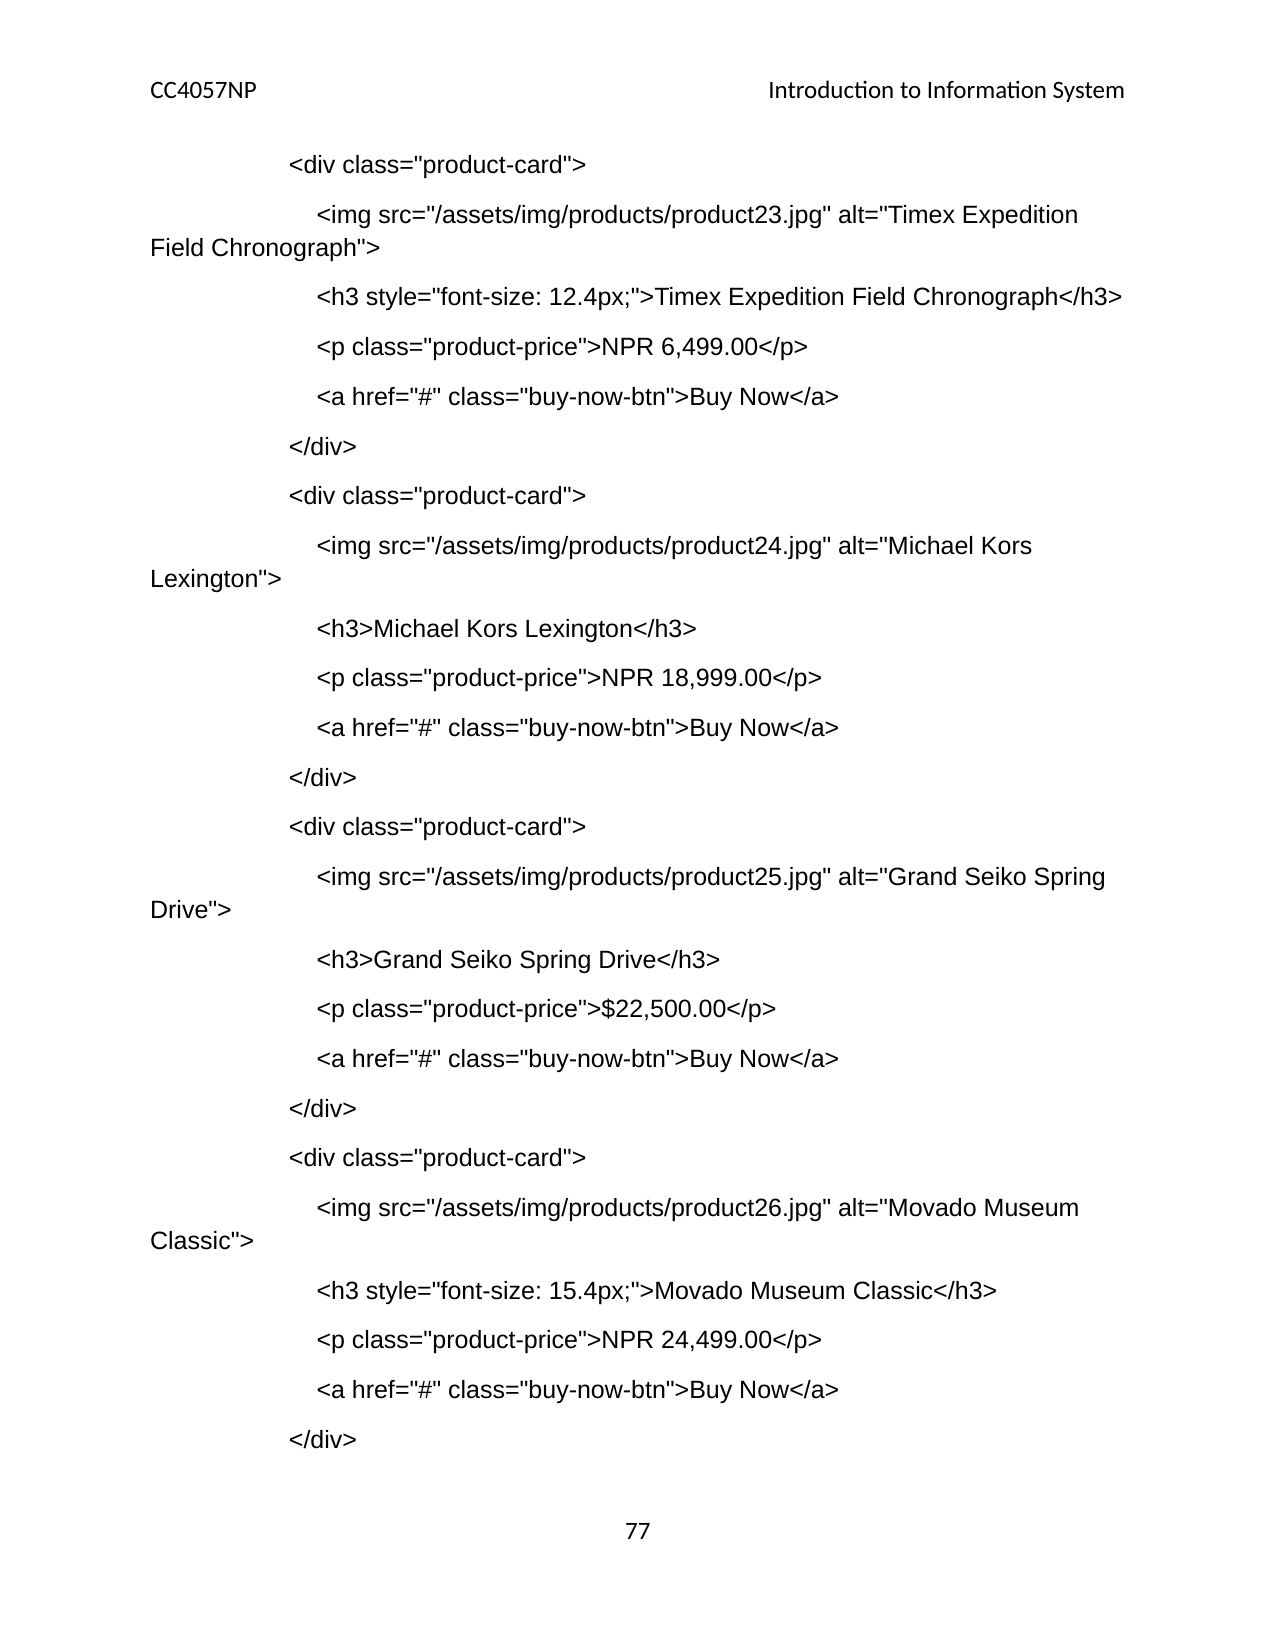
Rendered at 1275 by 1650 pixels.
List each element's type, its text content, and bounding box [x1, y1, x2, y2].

text <p class="product-price">NPR 6,499.00</p> [150, 332, 1125, 361]
text <img src="/assets/img/products/product25.jpg" alt="Grand Seiko Spring Drive"> [150, 862, 1125, 924]
text <p class="product-price">$22,500.00</p> [150, 994, 1125, 1023]
text <a href="#" class="buy-now-btn">Buy Now</a> [150, 382, 1125, 411]
text </div> [150, 431, 1125, 460]
text <div class="product-card"> [150, 150, 1125, 179]
text <img src="/assets/img/products/product26.jpg" alt="Movado Museum Classic"> [150, 1193, 1125, 1255]
text <a href="#" class="buy-now-btn">Buy Now</a> [150, 713, 1125, 742]
text <a href="#" class="buy-now-btn">Buy Now</a> [150, 1375, 1125, 1404]
text </div> [150, 1094, 1125, 1122]
text </div> [150, 1425, 1125, 1454]
text <img src="/assets/img/products/product24.jpg" alt="Michael Kors Lexington"> [150, 531, 1125, 593]
text <img src="/assets/img/products/product23.jpg" alt="Timex Expedition Field Chronograph"> [150, 200, 1125, 261]
text <div class="product-card"> [150, 812, 1125, 841]
text <h3 style="font-size: 15.4px;">Movado Museum Classic</h3> [150, 1276, 1125, 1304]
text <div class="product-card"> [150, 481, 1125, 510]
text <h3 style="font-size: 12.4px;">Timex Expedition Field Chronograph</h3> [150, 282, 1125, 311]
text <p class="product-price">NPR 24,499.00</p> [150, 1326, 1125, 1354]
text <h3>Grand Seiko Spring Drive</h3> [150, 945, 1125, 973]
text </div> [150, 763, 1125, 791]
text <p class="product-price">NPR 18,999.00</p> [150, 663, 1125, 692]
text <a href="#" class="buy-now-btn">Buy Now</a> [150, 1044, 1125, 1073]
text <div class="product-card"> [150, 1143, 1125, 1172]
text <h3>Michael Kors Lexington</h3> [150, 613, 1125, 642]
